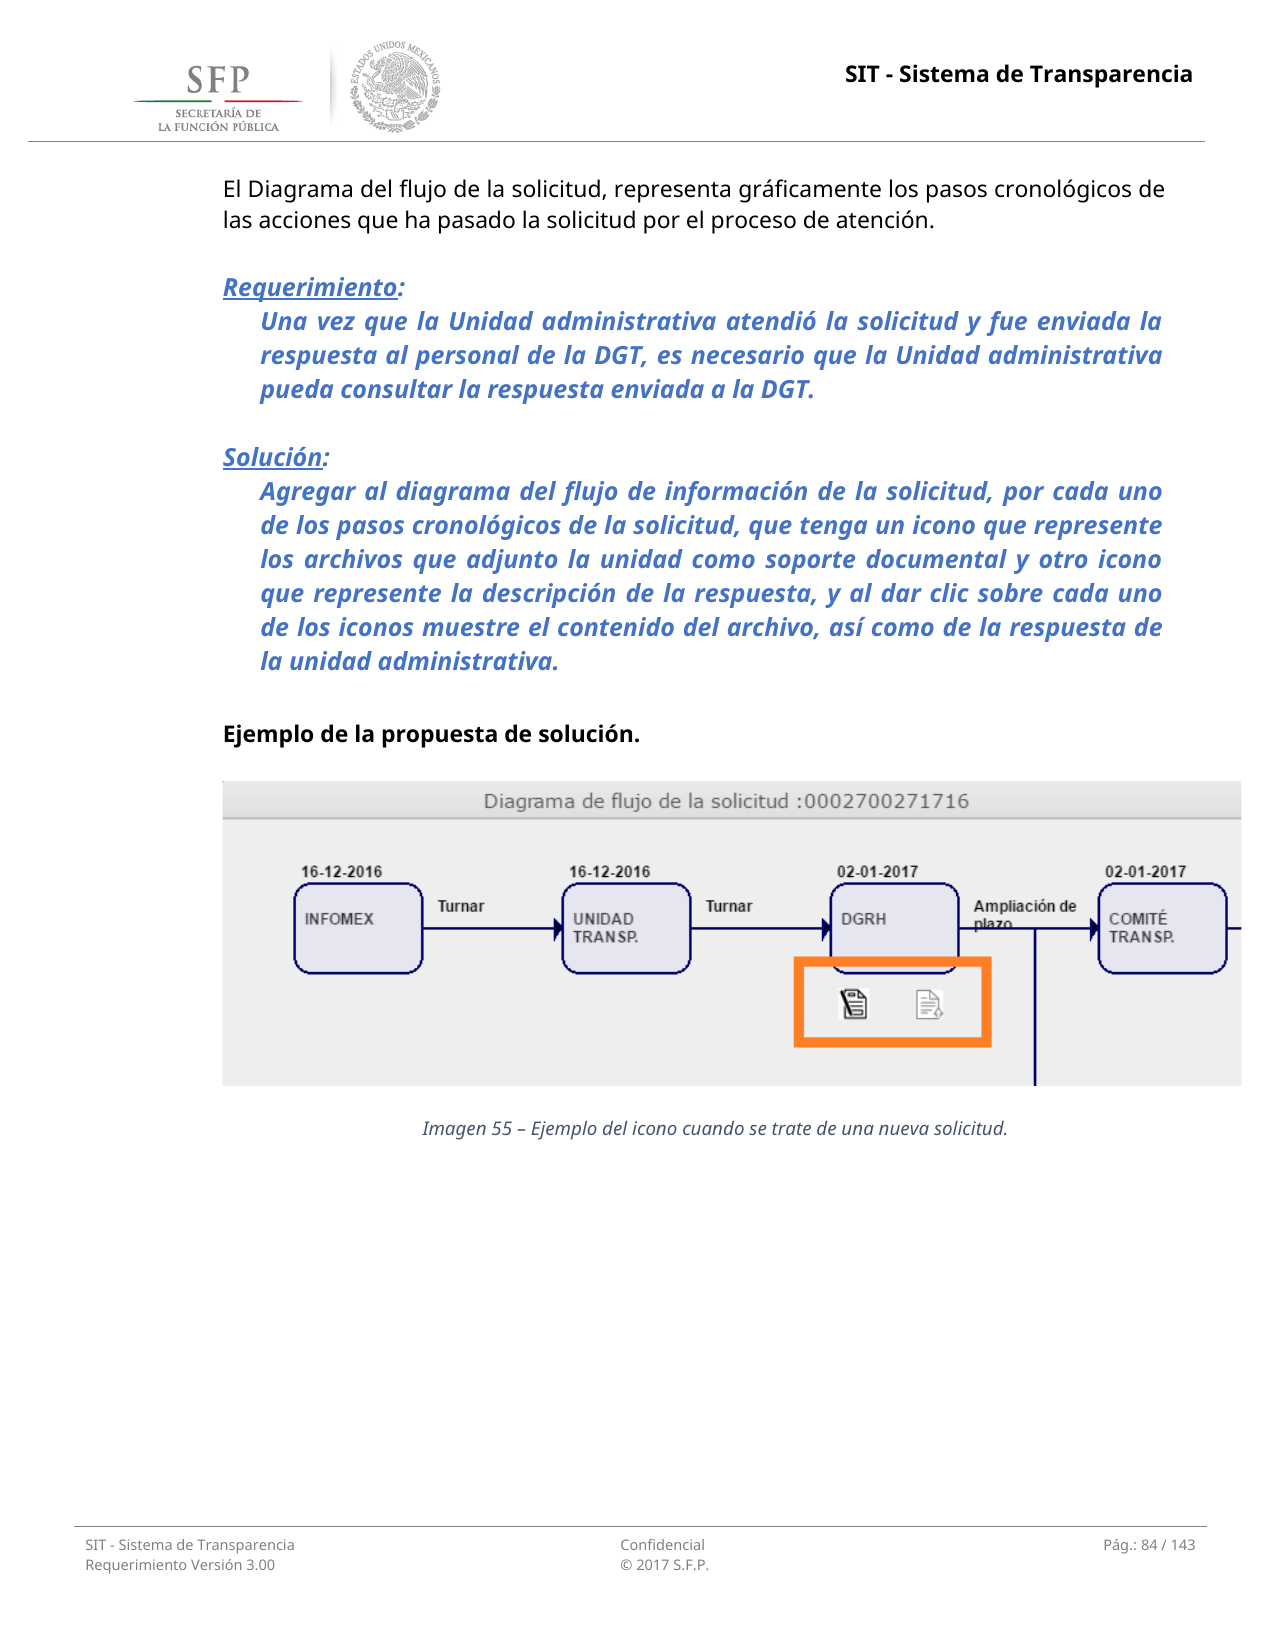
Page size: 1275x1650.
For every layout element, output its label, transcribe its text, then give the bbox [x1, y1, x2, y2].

text Imagen 55 – Ejemplo del icono cuando se trate de una nueva solicitud. [266, 1115, 1167, 1140]
text Una vez que la Unidad administrativa atendió la solicitud y fue enviada la respuesta al personal de la DGT, es necesario que la Unidad administrativa pueda consultar la respuesta enviada a la DGT. [260, 303, 1167, 406]
picture [132, 37, 442, 134]
picture [222, 781, 1242, 1086]
text Solución: [223, 440, 1167, 474]
text Agregar al diagrama del flujo de información de la solicitud, por cada uno de los pasos cronológicos de la solicitud, que tenga un icono que represente los archivos que adjunto la unidad como soporte documental y otro icono que represente la descripción de la respuesta, y al dar clic sobre cada uno de los iconos muestre el contenido del archivo, así como de la respuesta de la unidad administrativa. [260, 474, 1167, 678]
list Ejemplo de la propuesta de solución. [223, 718, 1167, 750]
text El Diagrama del flujo de la solicitud, representa gráficamente los pasos cronológicos de las acciones que ha pasado la solicitud por el proceso de atención. [223, 173, 1167, 235]
text Requerimiento: [223, 269, 1167, 303]
